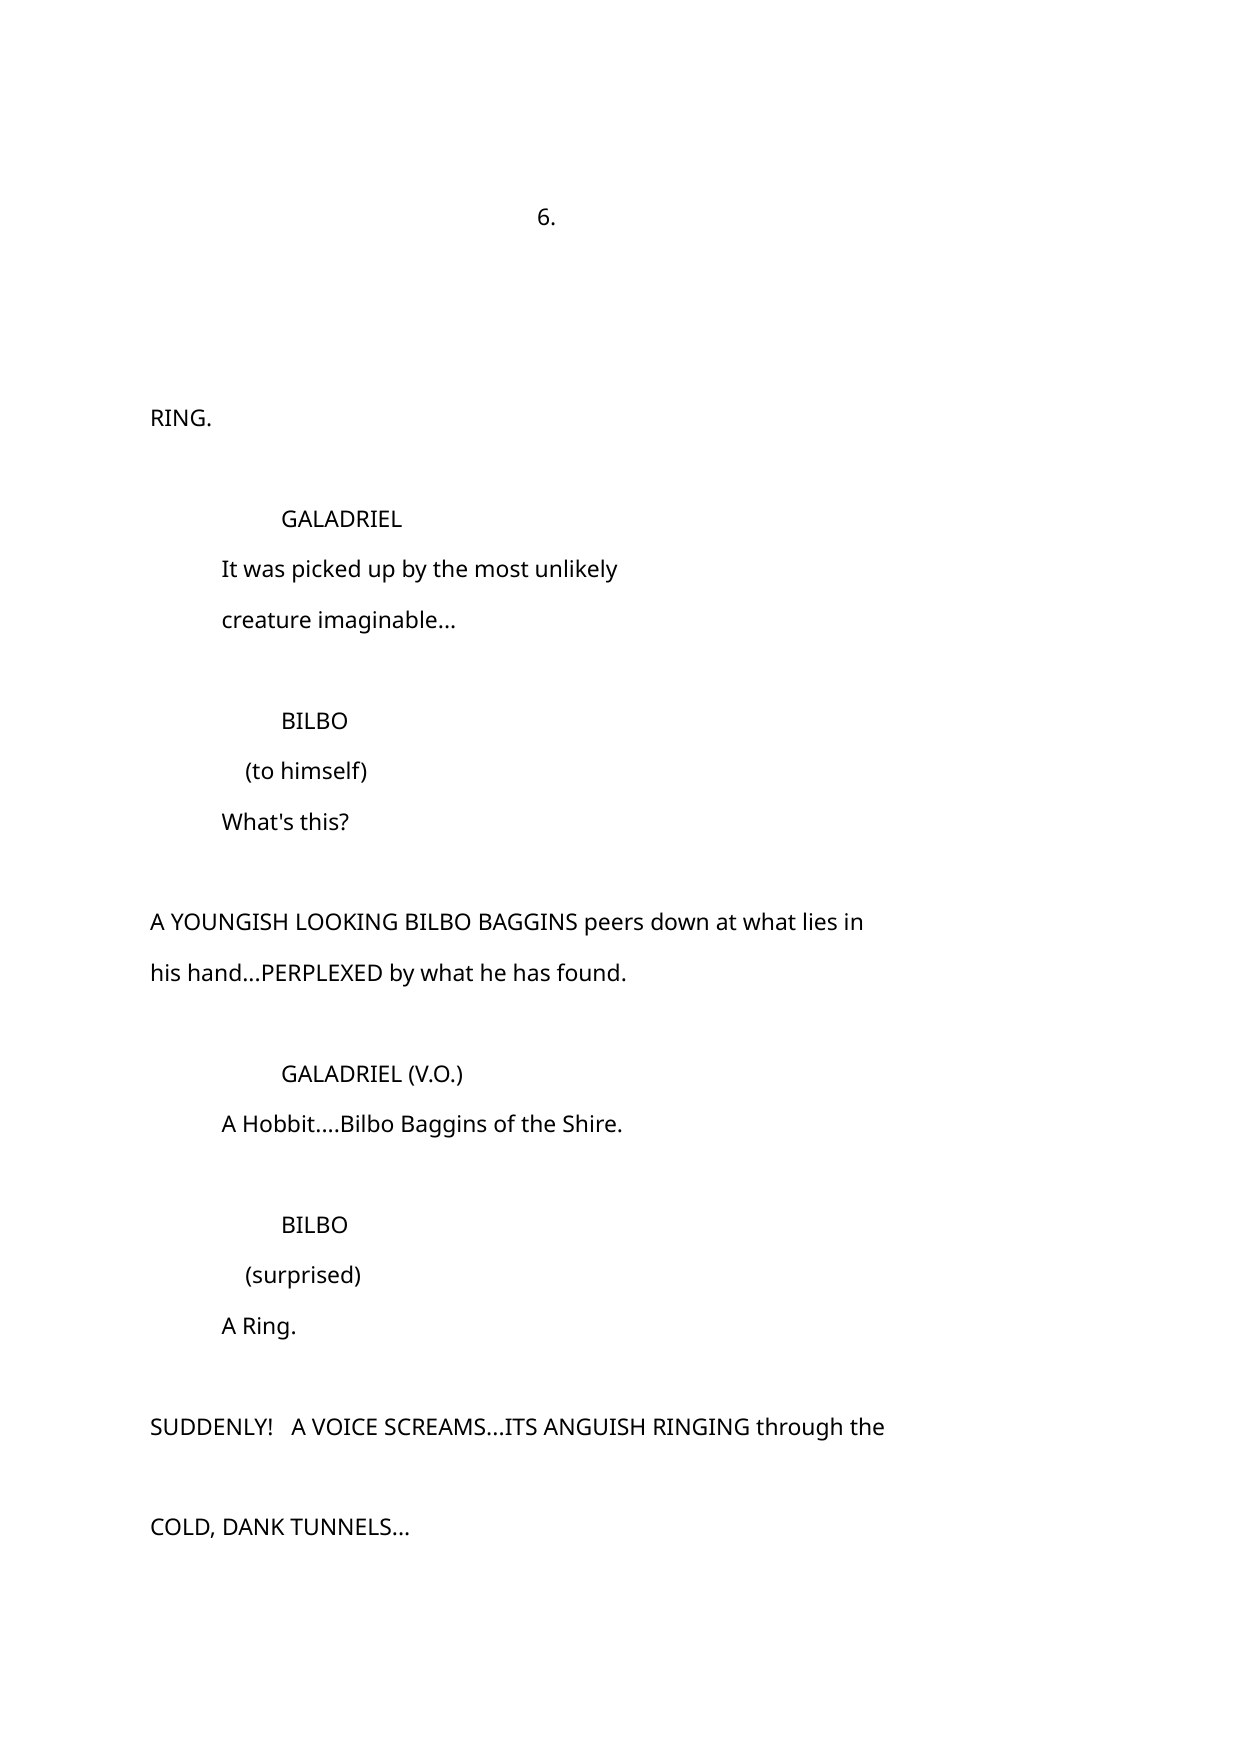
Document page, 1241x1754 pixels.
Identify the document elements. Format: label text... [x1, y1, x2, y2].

text What's this? [150, 805, 1090, 837]
text It was picked up by the most unlikely [150, 553, 1090, 584]
text 6. [150, 200, 1090, 232]
text BILBO [150, 704, 1090, 736]
text A Hobbit....Bilbo Baggins of the Shire. [150, 1108, 1090, 1139]
text BILBO [150, 1209, 1090, 1240]
text COLD, DANK TUNNELS... [150, 1511, 1090, 1542]
text A YOUNGISH LOOKING BILBO BAGGINS peers down at what lies in [150, 906, 1090, 937]
text GALADRIEL [150, 503, 1090, 534]
text A Ring. [150, 1309, 1090, 1341]
text RING. [150, 402, 1090, 433]
text his hand...PERPLEXED by what he has found. [150, 957, 1090, 988]
text (to himself) [150, 755, 1090, 786]
text SUDDENLY! A VOICE SCREAMS...ITS ANGUISH RINGING through the [150, 1410, 1090, 1442]
text (surprised) [150, 1259, 1090, 1290]
text GALADRIEL (V.O.) [150, 1057, 1090, 1089]
text creature imaginable... [150, 604, 1090, 635]
